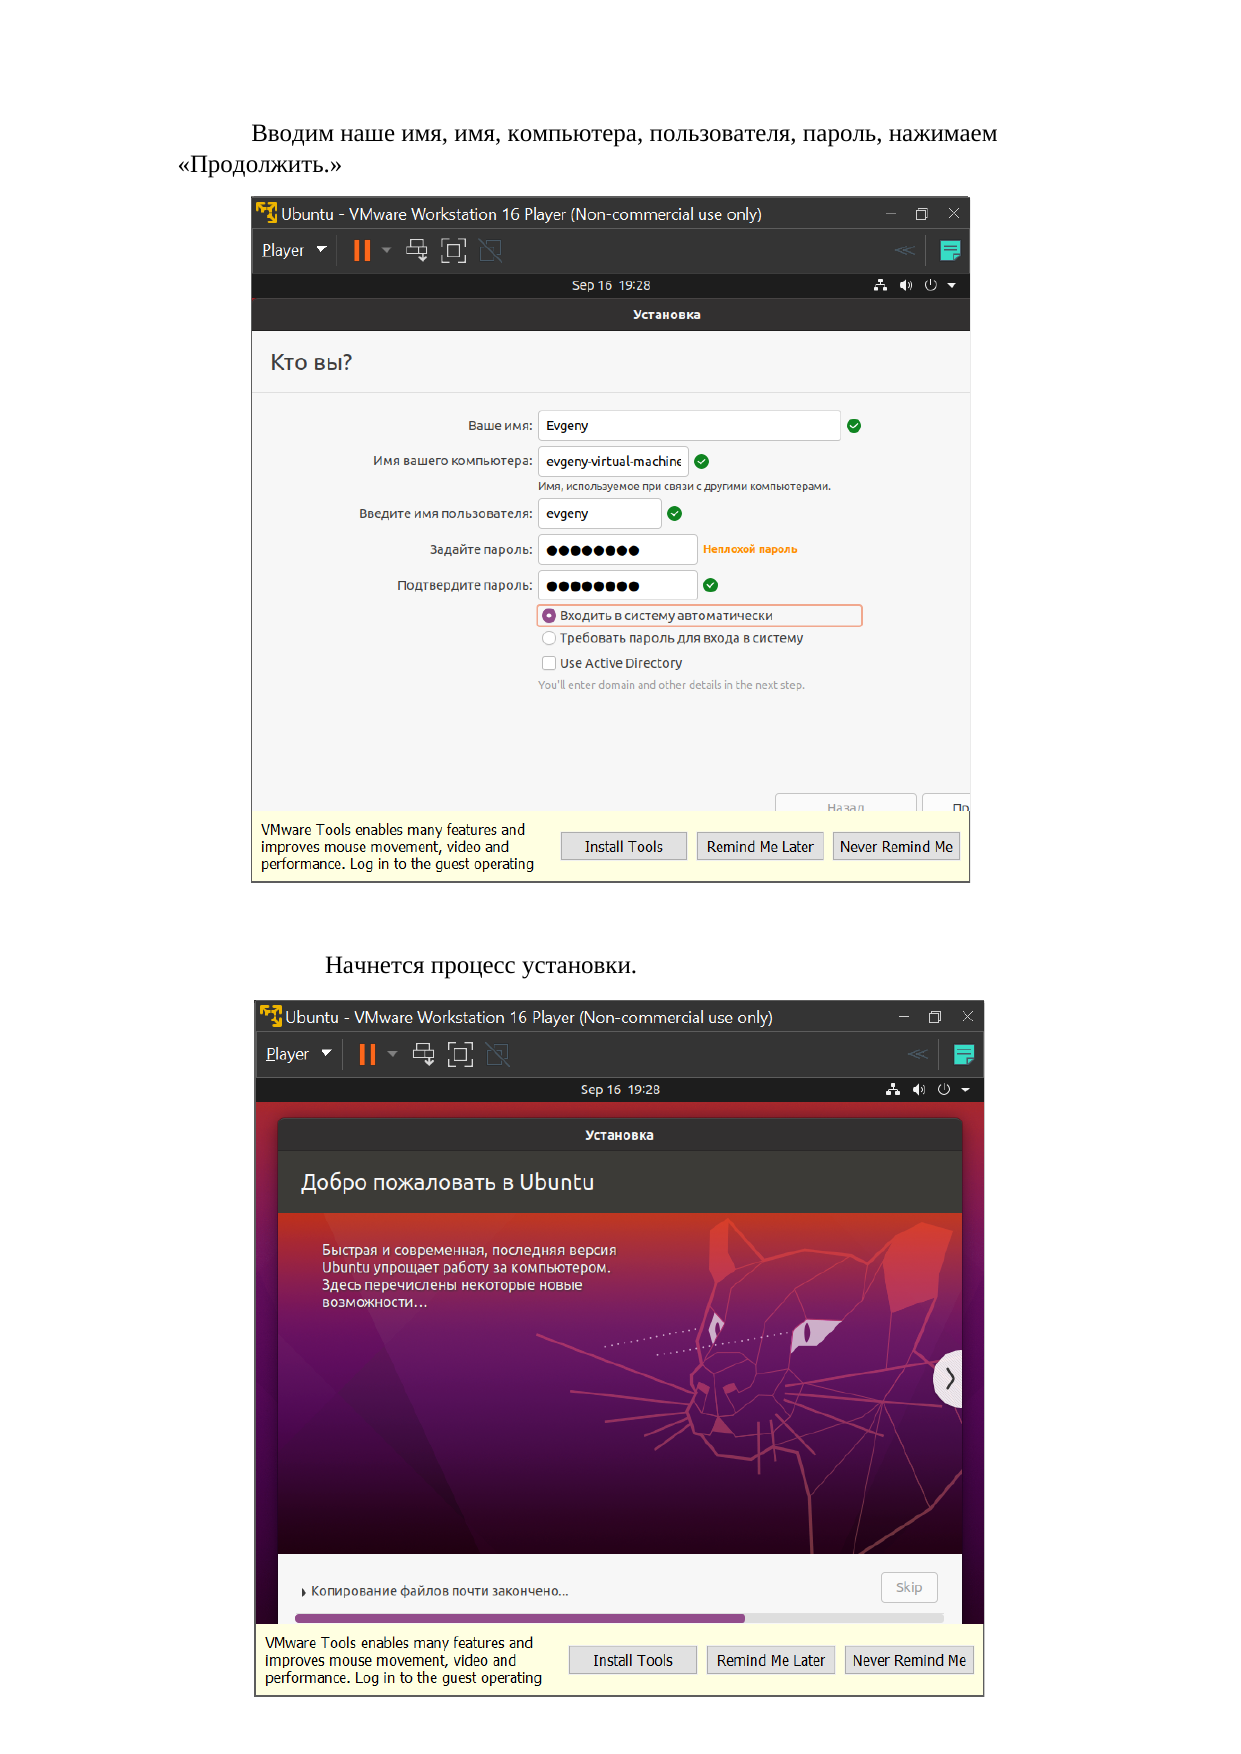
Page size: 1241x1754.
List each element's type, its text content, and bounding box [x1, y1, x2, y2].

picture [251, 196, 971, 883]
text Начнется процесс установки. [177, 950, 1152, 978]
text Вводим наше имя, имя, компьютера, пользователя, пароль, нажимаем «Продолжить.» [177, 118, 1152, 178]
picture [254, 1000, 985, 1697]
